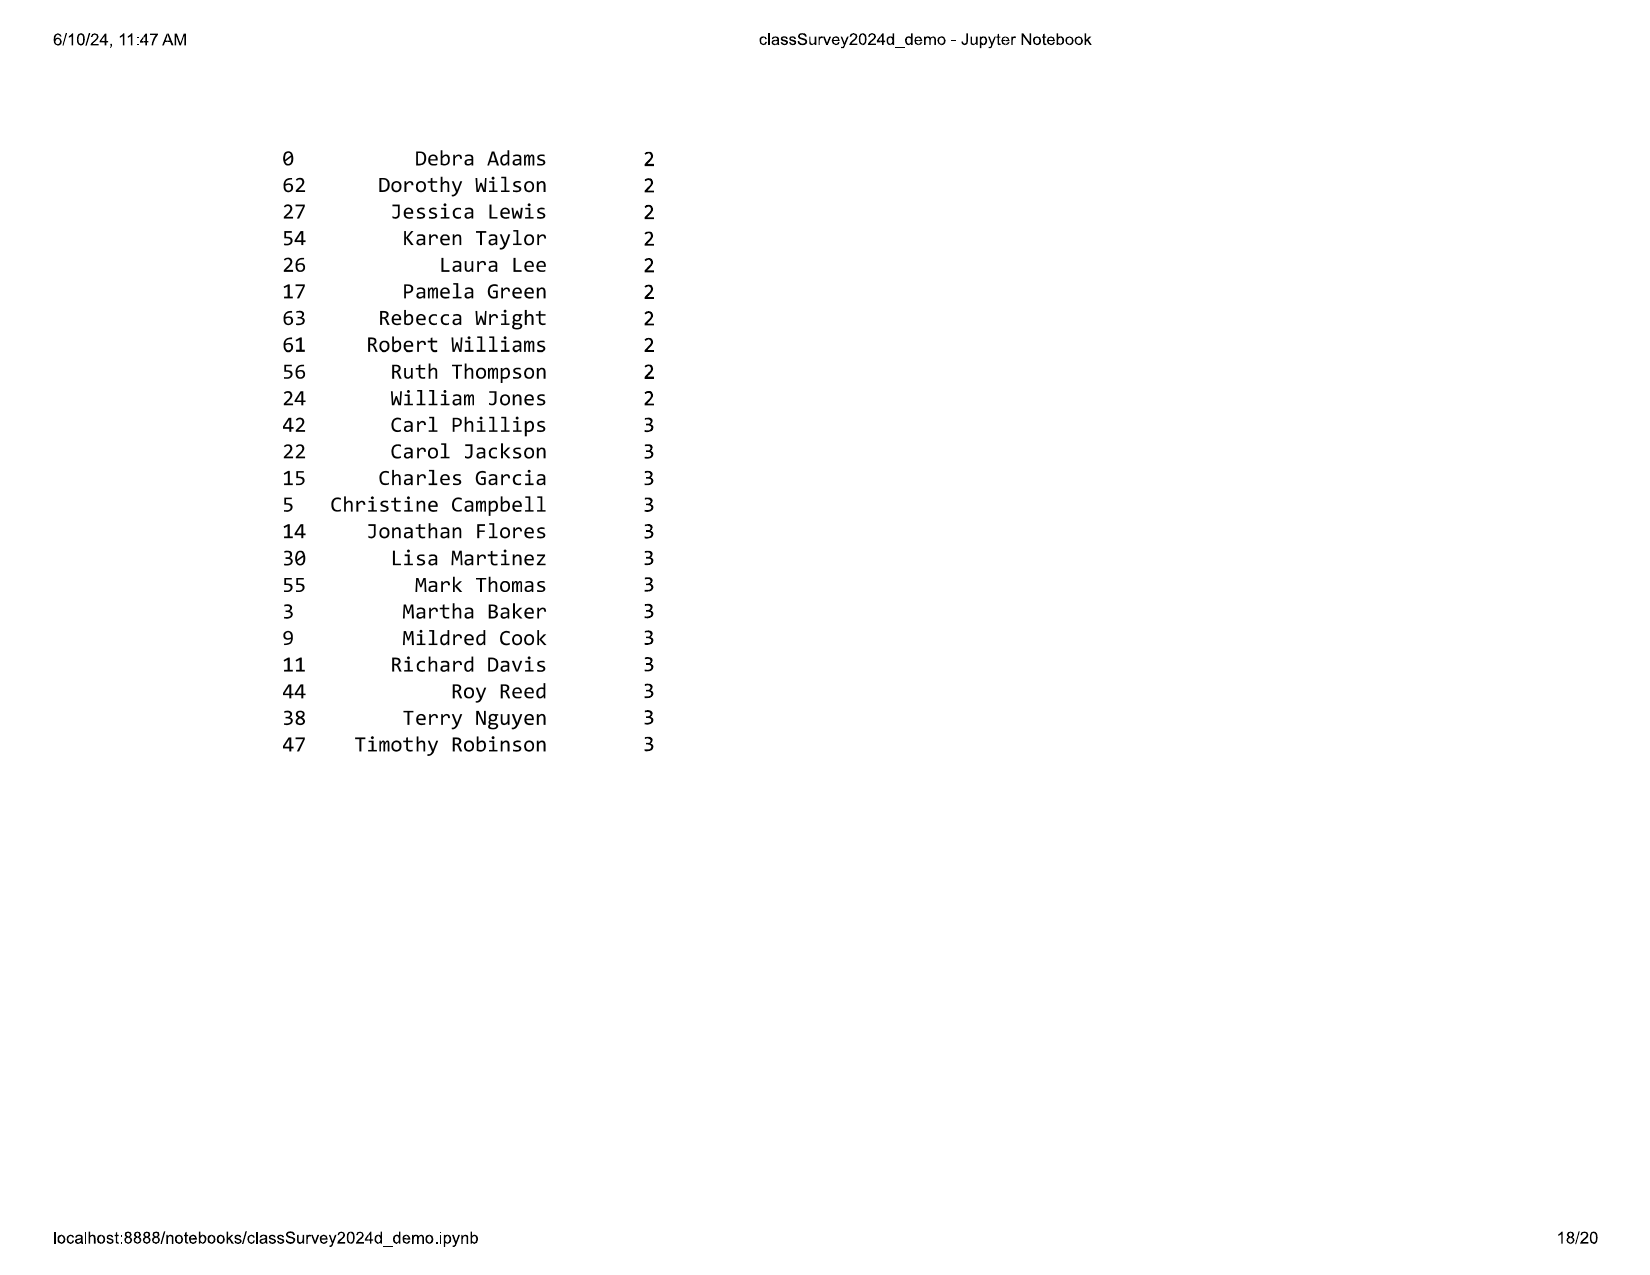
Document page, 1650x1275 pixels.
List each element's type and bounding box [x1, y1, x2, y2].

picture [282, 149, 547, 756]
